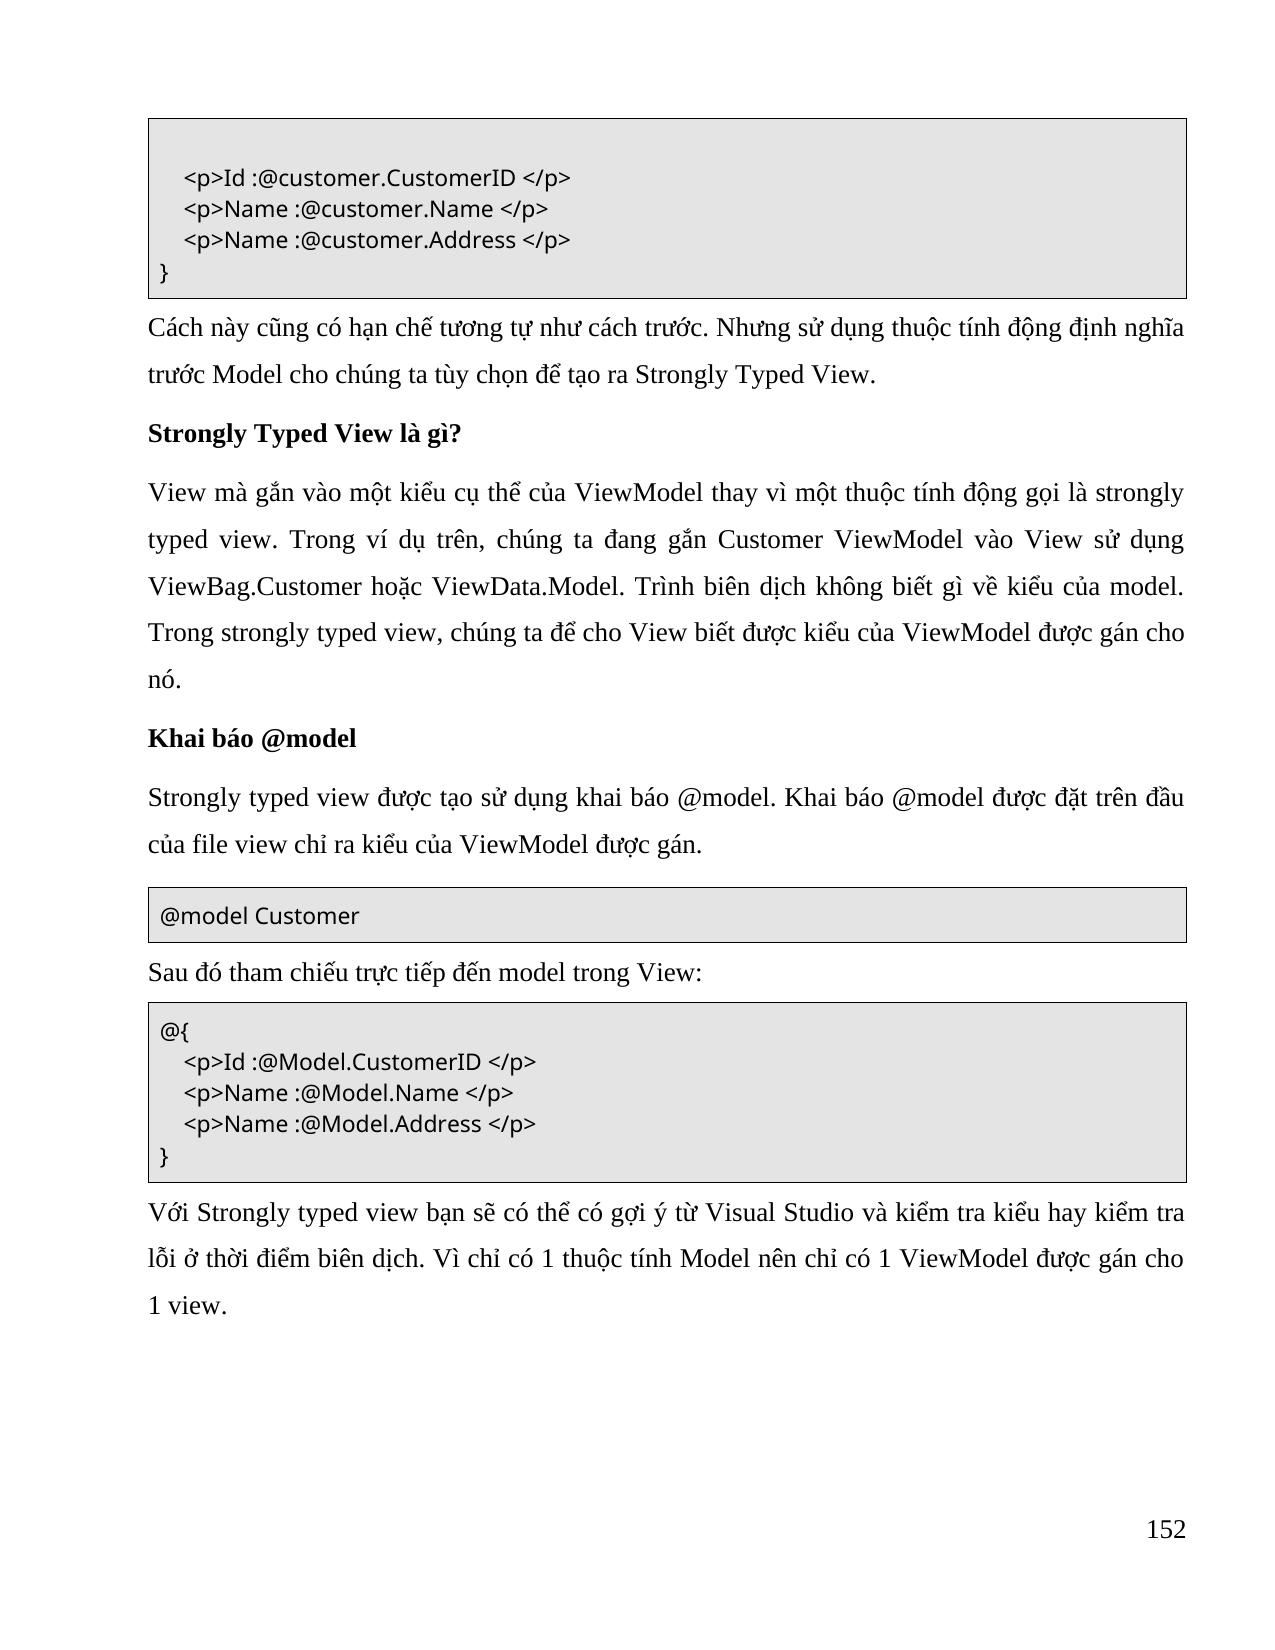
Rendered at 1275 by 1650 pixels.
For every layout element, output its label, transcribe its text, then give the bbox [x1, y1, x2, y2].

text Strongly Typed View là gì? [148, 417, 1186, 448]
text Với Strongly typed view bạn sẽ có thể có gợi ý từ Visual Studio và kiểm tra kiểu hay kiểm tra lỗi ở thời điểm biên dịch. Vì chỉ có 1 thuộc tính Model nên chỉ có 1 ViewModel được gán cho 1 view. [148, 1196, 1186, 1320]
table_header @model Customer [149, 888, 1186, 942]
table_header @{ <p>Id :@Model.CustomerID </p> <p>Name :@Model.Name </p> <p>Name :@Model.Address </p> } [149, 1003, 1186, 1182]
text View mà gắn vào một kiểu cụ thể của ViewModel thay vì một thuộc tính động gọi là strongly typed view. Trong ví dụ trên, chúng ta đang gắn Customer ViewModel vào View sử dụng ViewBag.Customer hoặc ViewData.Model. Trình biên dịch không biết gì về kiểu của model. Trong strongly typed view, chúng ta để cho View biết được kiểu của ViewModel được gán cho nó. [148, 476, 1186, 694]
text Sau đó tham chiếu trực tiếp đến model trong View: [148, 956, 1186, 987]
text Cách này cũng có hạn chế tương tự như cách trước. Nhưng sử dụng thuộc tính động định nghĩa trước Model cho chúng ta tùy chọn để tạo ra Strongly Typed View. [148, 311, 1186, 389]
text Strongly typed view được tạo sử dụng khai báo @model. Khai báo @model được đặt trên đầu của file view chỉ ra kiểu của ViewModel được gán. [148, 781, 1186, 859]
text Khai báo @model [148, 722, 1186, 753]
